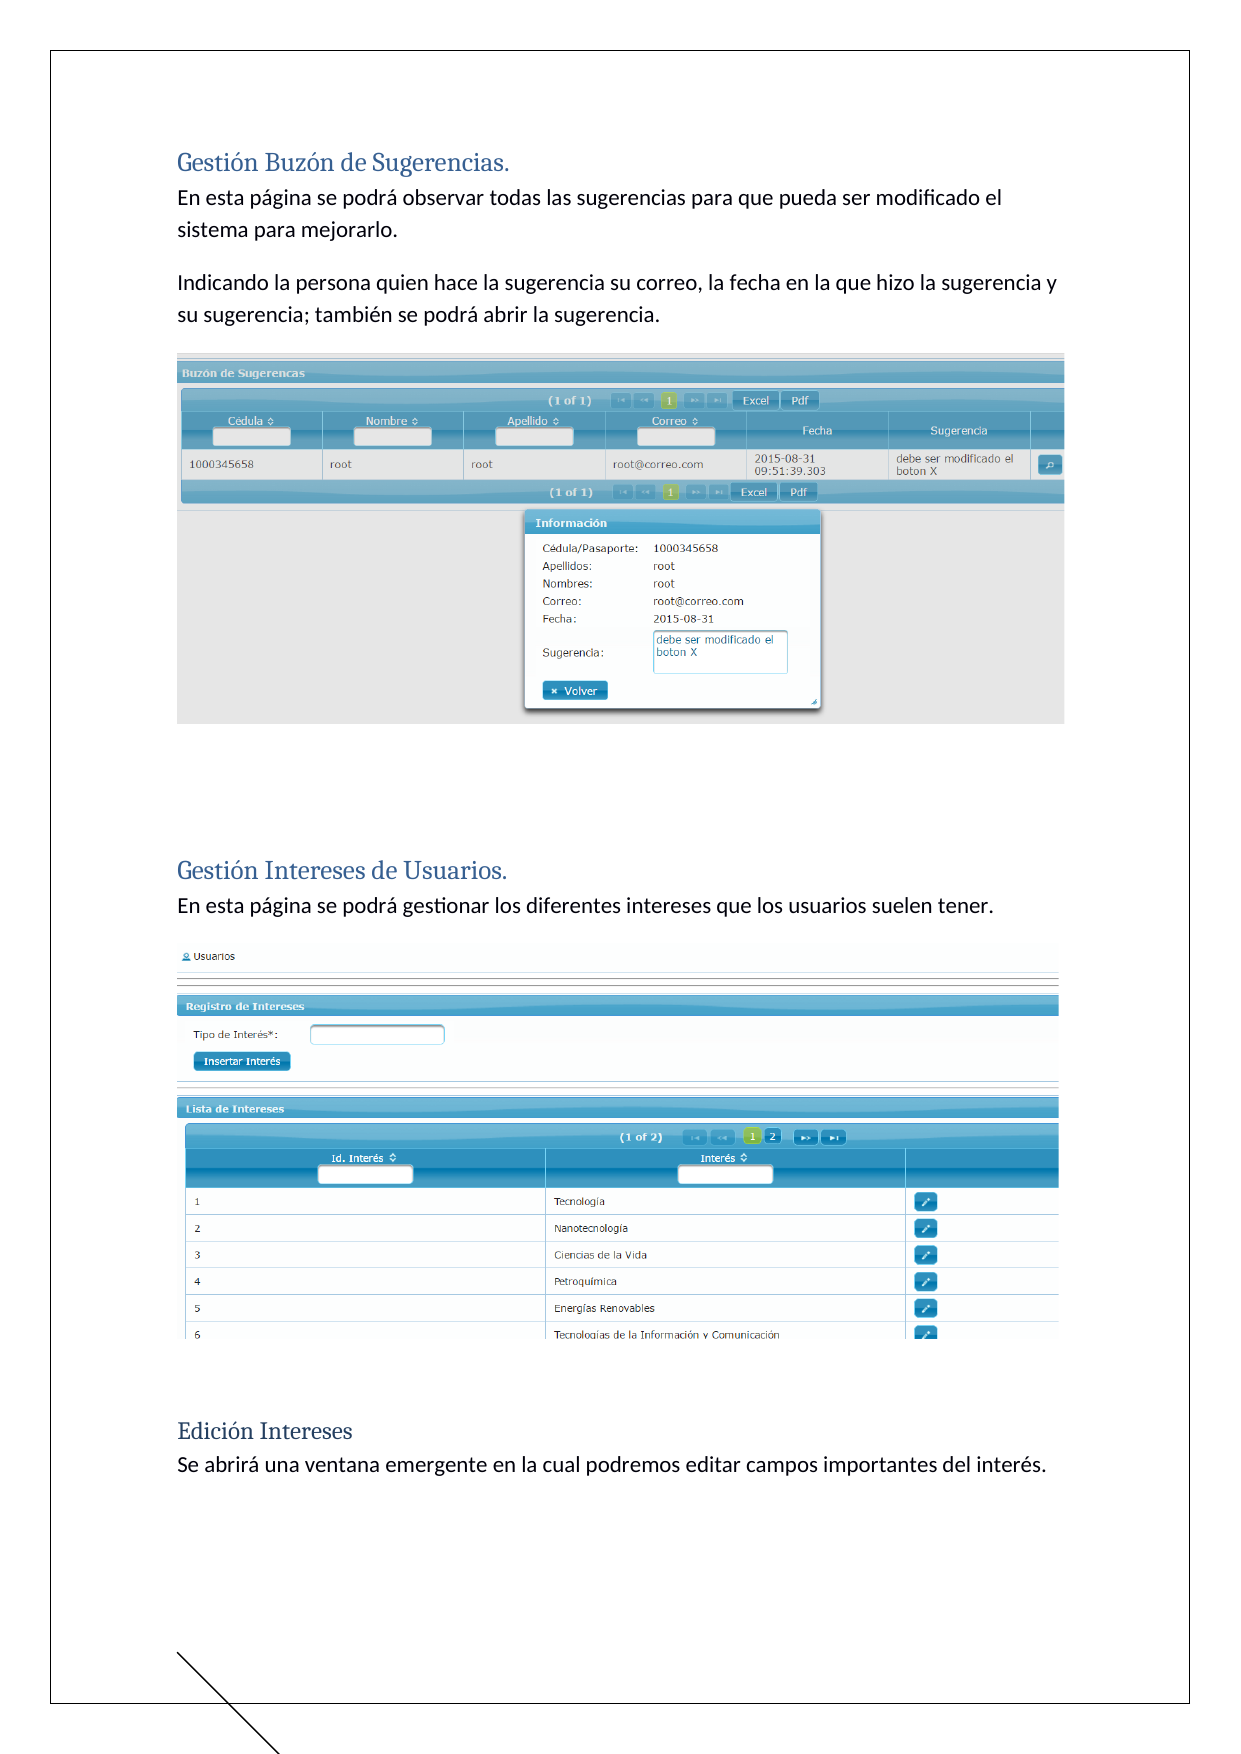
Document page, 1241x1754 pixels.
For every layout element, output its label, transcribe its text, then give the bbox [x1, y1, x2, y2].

text Indicando la persona quien hace la sugerencia su correo, la fecha en la que hizo la sugerencia y su sugerencia; también se podrá abrir la sugerencia. [177, 268, 1063, 329]
text Gestión Intereses de Usuarios. [177, 855, 1063, 886]
picture [177, 943, 1059, 1339]
picture [177, 353, 1065, 724]
text Gestión Buzón de Sugerencias. [177, 147, 1063, 179]
text En esta página se podrá observar todas las sugerencias para que pueda ser modificado el sistema para mejorarlo. [177, 183, 1063, 243]
text En esta página se podrá gestionar los diferentes intereses que los usuarios suelen tener. [177, 891, 1063, 919]
text Se abrirá una ventana emergente en la cual podremos editar campos importantes del interés. [177, 1450, 1063, 1478]
text Edición Intereses [177, 1417, 1063, 1446]
